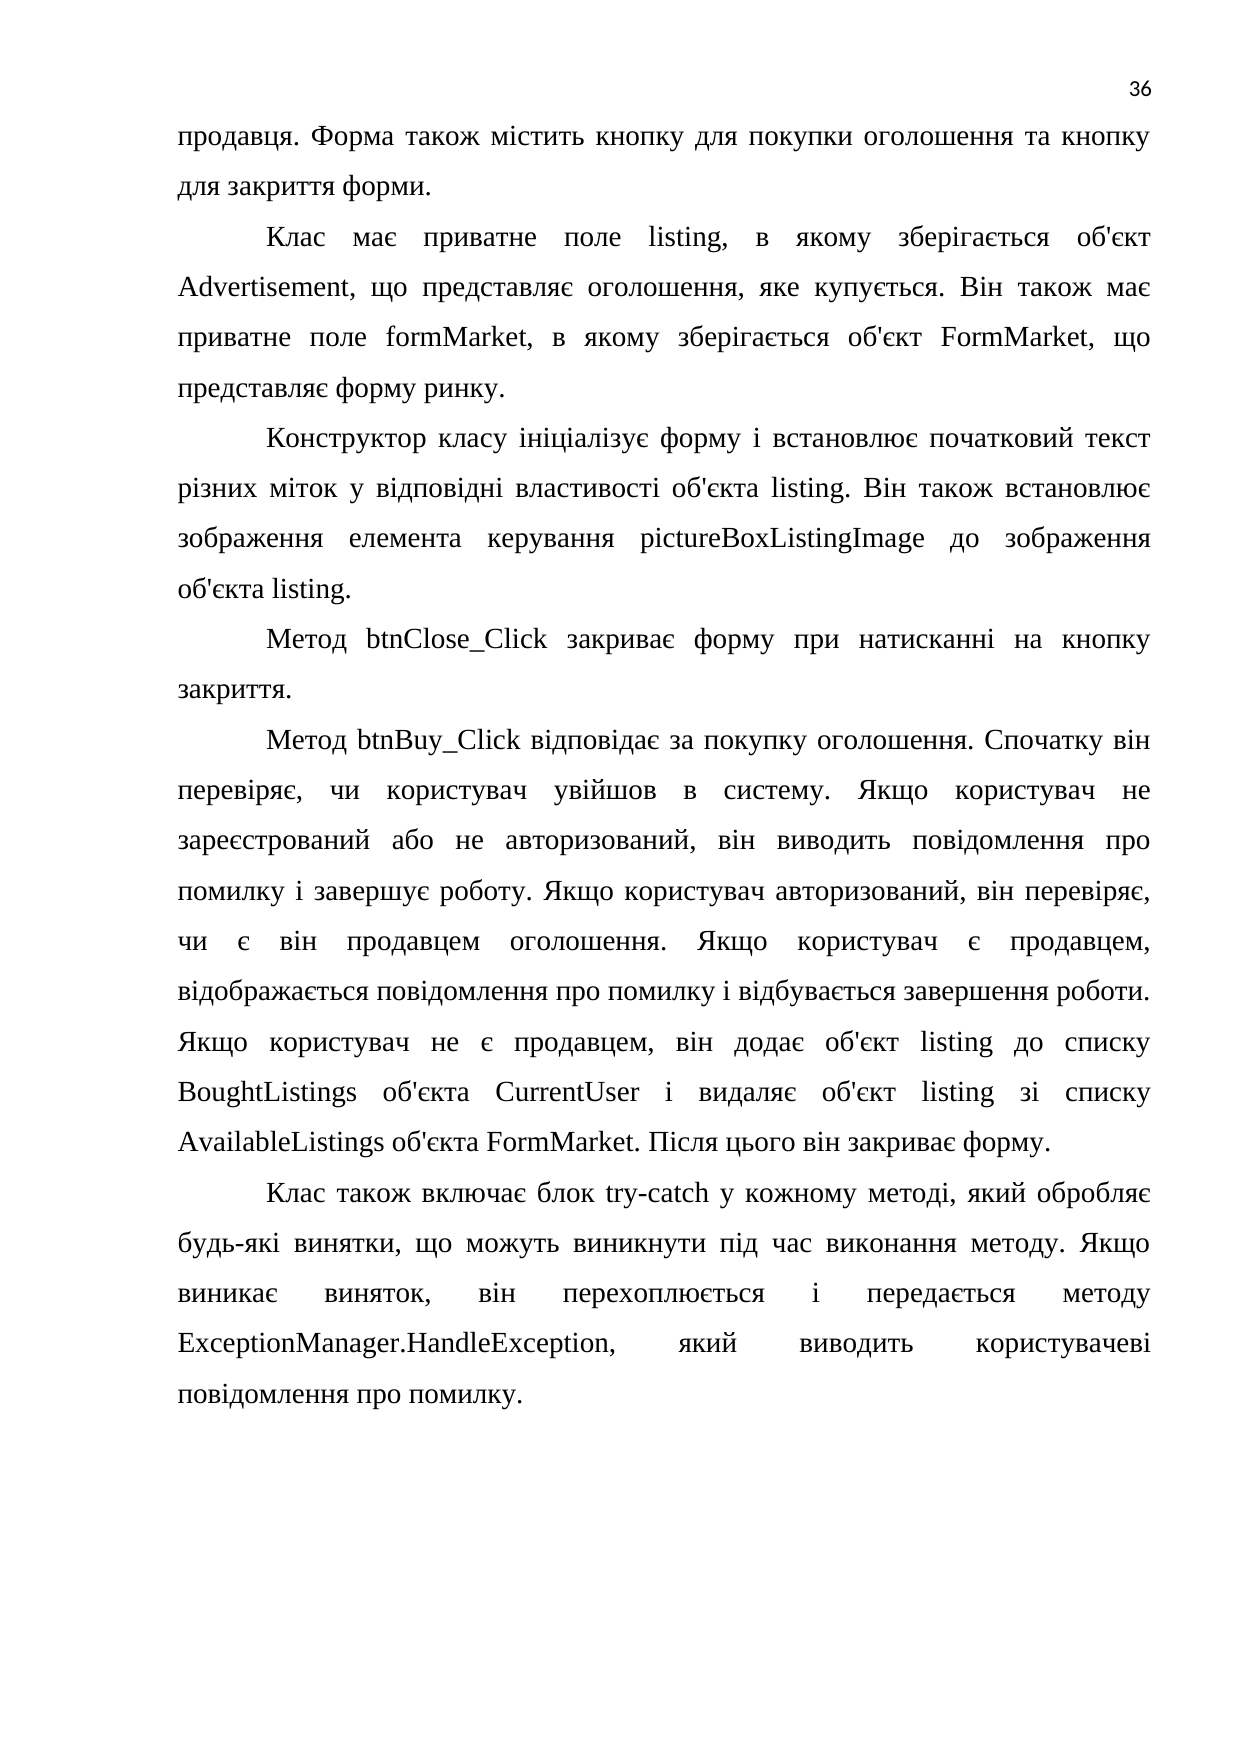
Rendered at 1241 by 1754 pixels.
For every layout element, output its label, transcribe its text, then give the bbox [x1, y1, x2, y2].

text Метод btnBuy_Click відповідає за покупку оголошення. Спочатку він перевіряє, чи користувач увійшов в систему. Якщо користувач не зареєстрований або не авторизований, він виводить повідомлення про помилку і завершує роботу. Якщо користувач авторизований, він перевіряє, чи є він продавцем оголошення. Якщо користувач є продавцем, відображається повідомлення про помилку і відбувається завершення роботи. Якщо користувач не є продавцем, він додає об'єкт listing до списку BoughtListings об'єкта CurrentUser і видаляє об'єкт listing зі списку AvailableListings об'єкта FormMarket. Після цього він закриває форму. [177, 722, 1152, 1158]
text Метод btnClose_Click закриває форму при натисканні на кнопку закриття. [177, 621, 1152, 705]
text Конструктор класу ініціалізує форму і встановлює початковий текст різних міток у відповідні властивості об'єкта listing. Він також встановлює зображення елемента керування pictureBoxListingImage до зображення об'єкта listing. [177, 420, 1152, 604]
text Клас має приватне поле listing, в якому зберігається об'єкт Advertisement, що представляє оголошення, яке купується. Він також має приватне поле formMarket, в якому зберігається об'єкт FormMarket, що представляє форму ринку. [177, 219, 1152, 403]
text Клас також включає блок try-catch у кожному методі, який обробляє будь-які винятки, що можуть виникнути під час виконання методу. Якщо виникає виняток, він перехоплюється і передається методу ExceptionManager.HandleException, який виводить користувачеві повідомлення про помилку. [177, 1175, 1152, 1409]
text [177, 118, 1152, 202]
